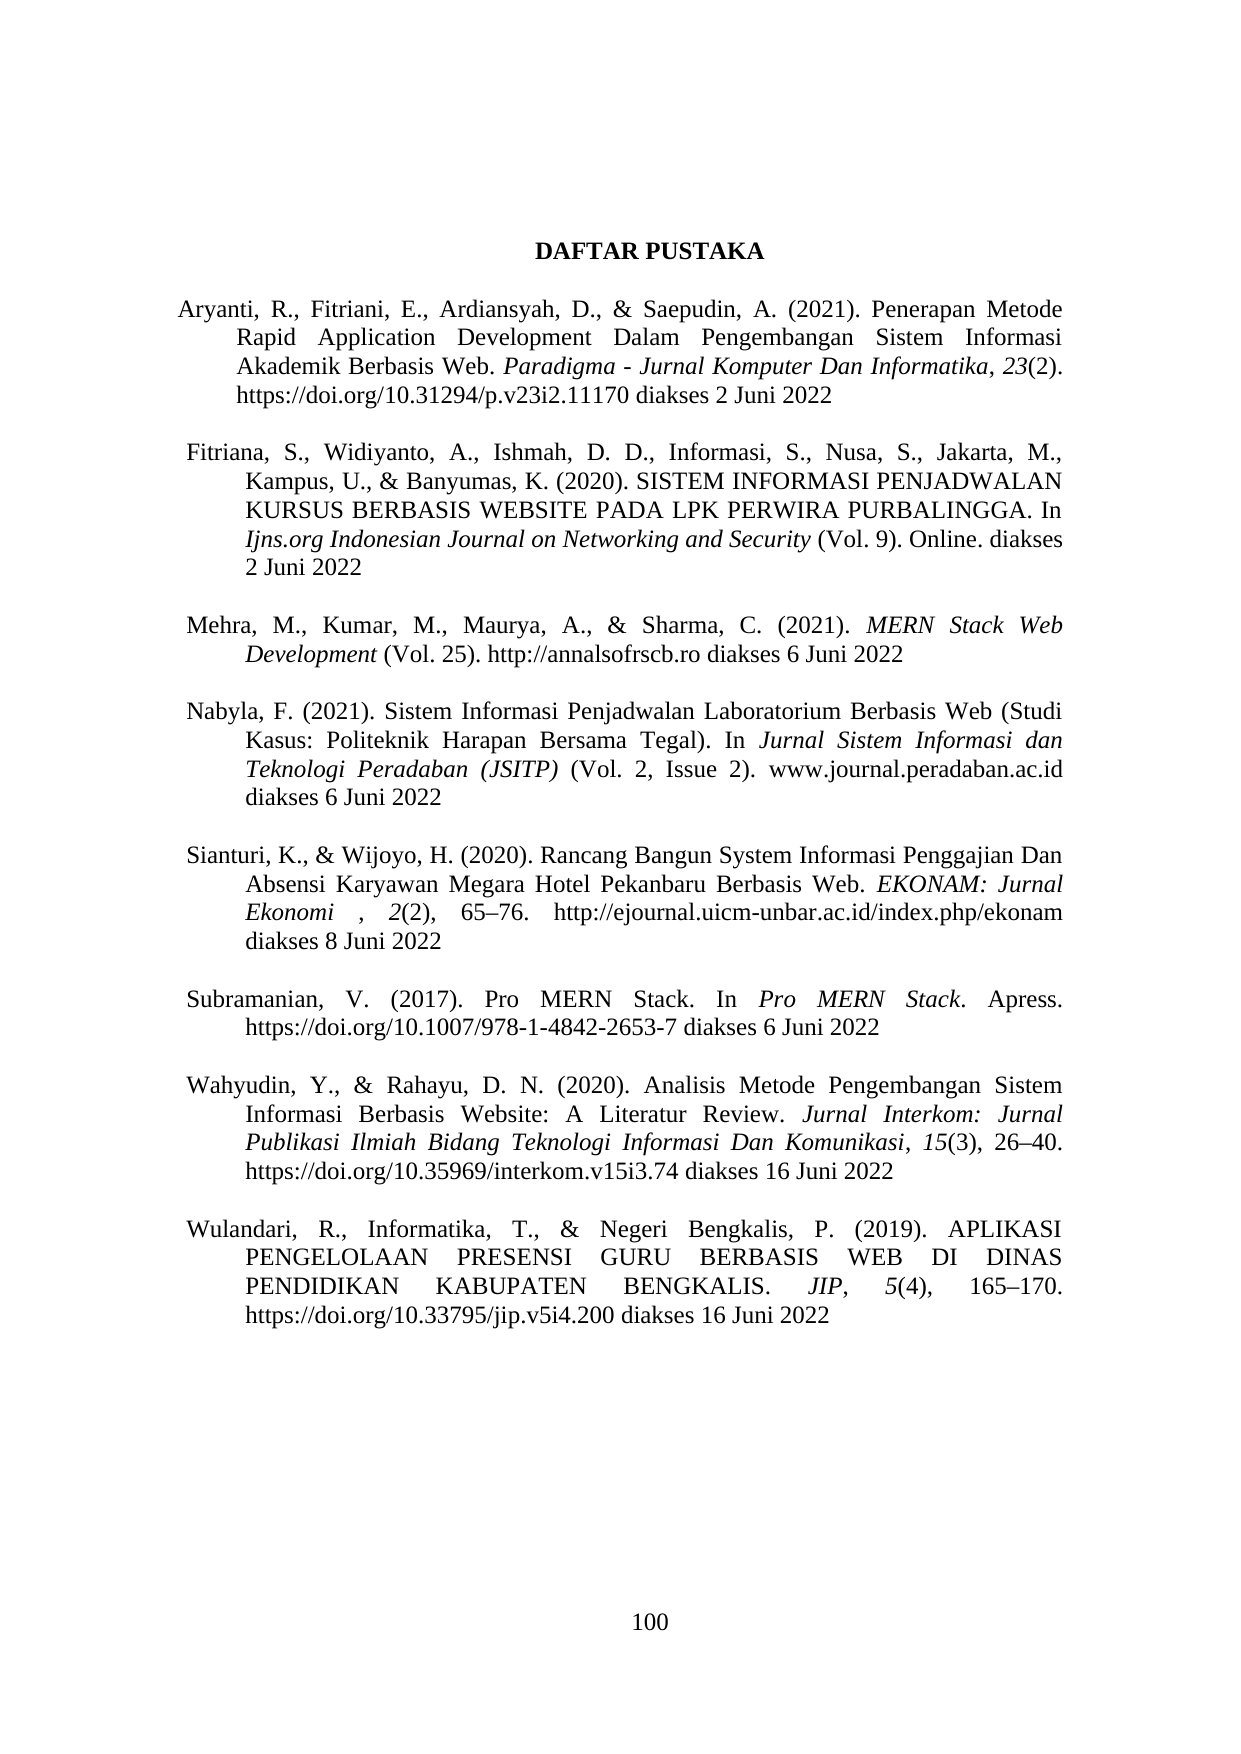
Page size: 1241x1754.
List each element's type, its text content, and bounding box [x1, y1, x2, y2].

subtitle DAFTAR PUSTAKA [236, 236, 1063, 265]
